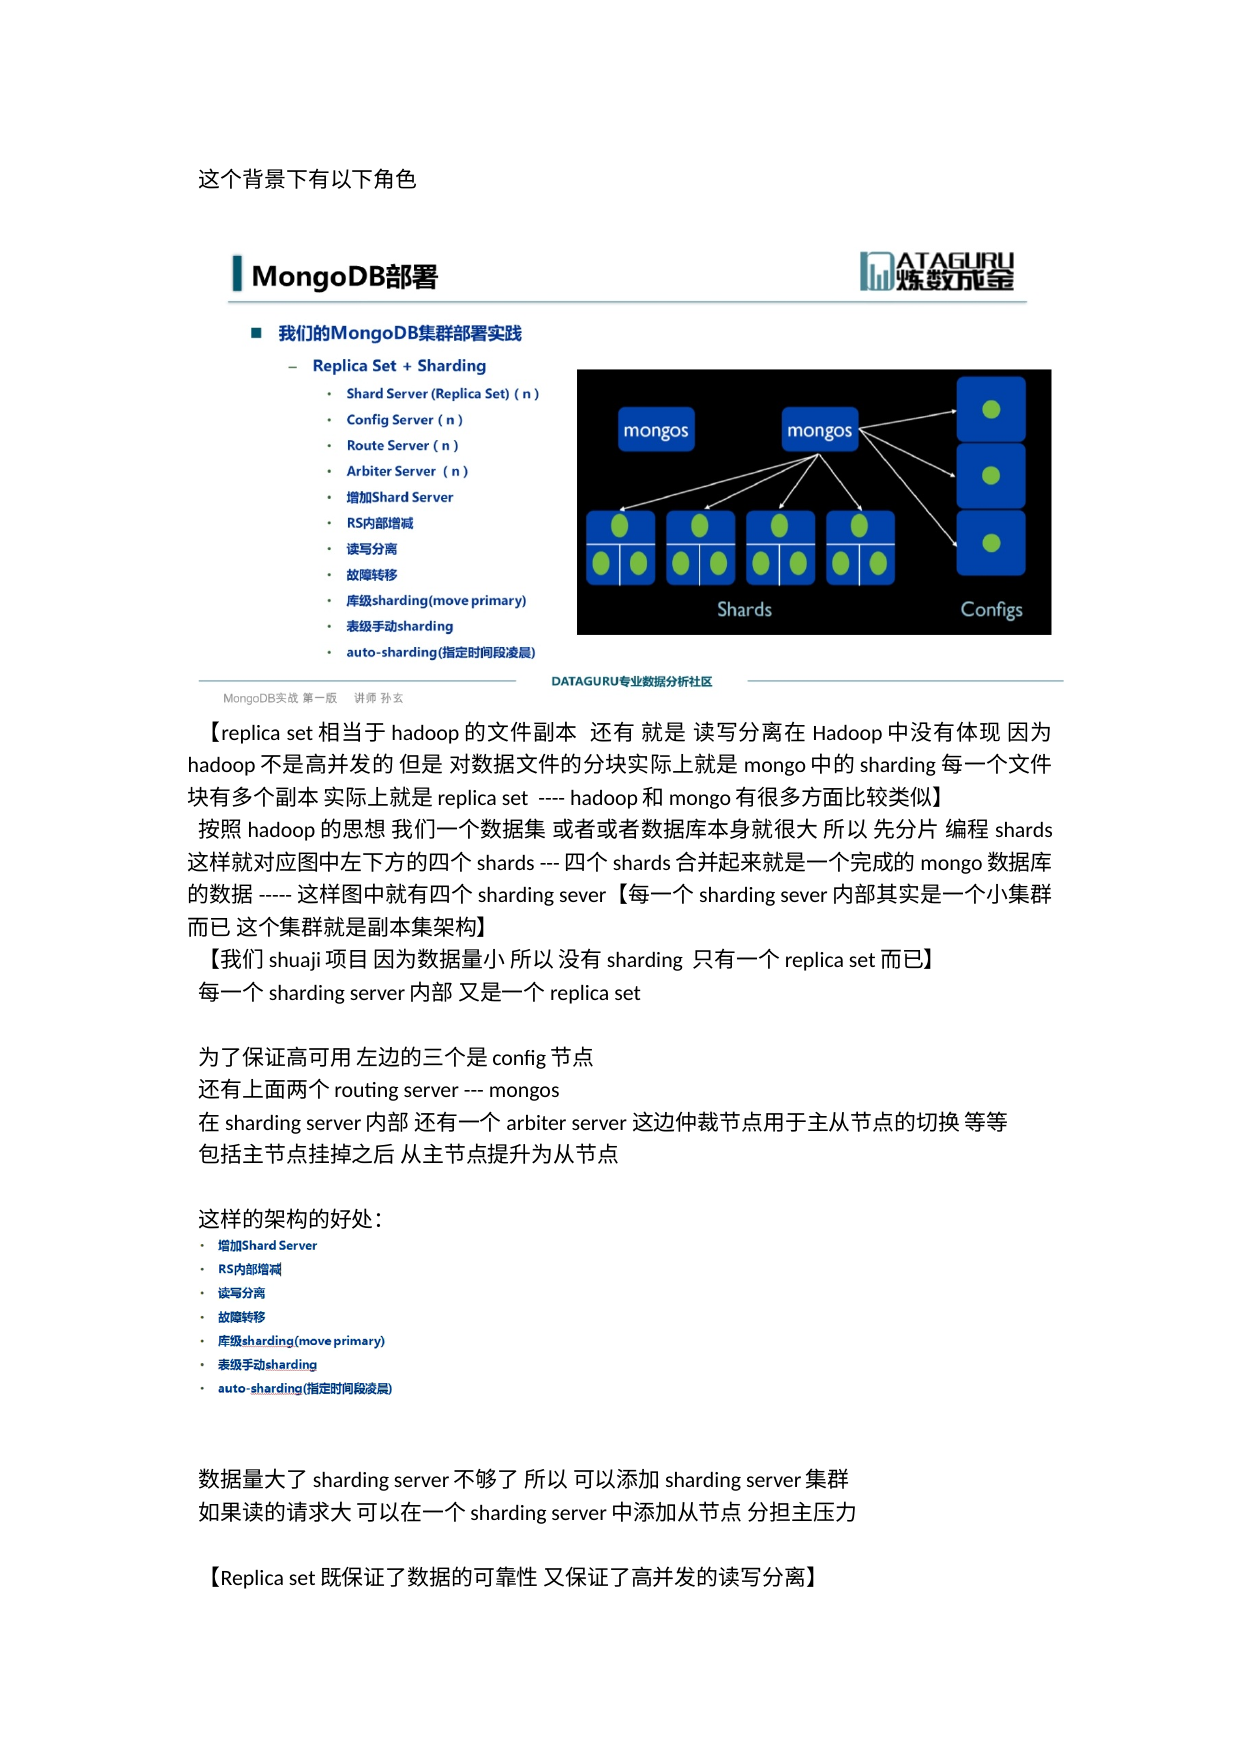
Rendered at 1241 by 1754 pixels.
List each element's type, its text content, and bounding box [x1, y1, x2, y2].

picture [198, 227, 1064, 714]
text 如果读的请求大 可以在一个sharding server中添加从节点 分担主压力 [187, 1494, 1053, 1527]
text 为了保证高可用 左边的三个是config节点 [187, 1039, 1053, 1072]
text 【我们shuaji项目 因为数据量小 所以 没有sharding 只有一个replica set而已】 [187, 942, 1053, 974]
text 【Replica set既保证了数据的可靠性 又保证了高并发的读写分离】 [187, 1559, 1053, 1592]
text 包括主节点挂掉之后 从主节点提升为从节点 [187, 1137, 1053, 1169]
picture [198, 1234, 398, 1403]
text 这个背景下有以下角色 [187, 162, 1053, 194]
text 按照hadoop的思想 我们一个数据集 或者或者数据库本身就很大 所以 先分片 编程shards 这样就对应图中左下方的四个shards --- 四个shards合并起来就是一个完成的mongo数据库的数据 ----- 这样图中就有四个sharding sever【每一个sharding sever内部其实是一个小集群而已 这个集群就是副本集架构】 [187, 812, 1053, 942]
text 数据量大了 sharding server不够了 所以 可以添加sharding server集群 [187, 1462, 1053, 1494]
text 【replica set相当于hadoop的文件副本 还有 就是 读写分离在Hadoop中没有体现 因为hadoop不是高并发的 但是 对数据文件的分块实际上就是mongo中的sharding 每一个文件块有多个副本 实际上就是replica set ---- hadoop和mongo有很多方面比较类似】 [187, 714, 1053, 812]
text 在sharding server内部 还有一个arbiter server 这边仲裁节点用于主从节点的切换 等等 [187, 1104, 1053, 1137]
text 每一个sharding server内部 又是一个replica set [187, 974, 1053, 1007]
text 还有上面两个routing server --- mongos [187, 1072, 1053, 1104]
text 这样的架构的好处： [187, 1202, 1053, 1234]
